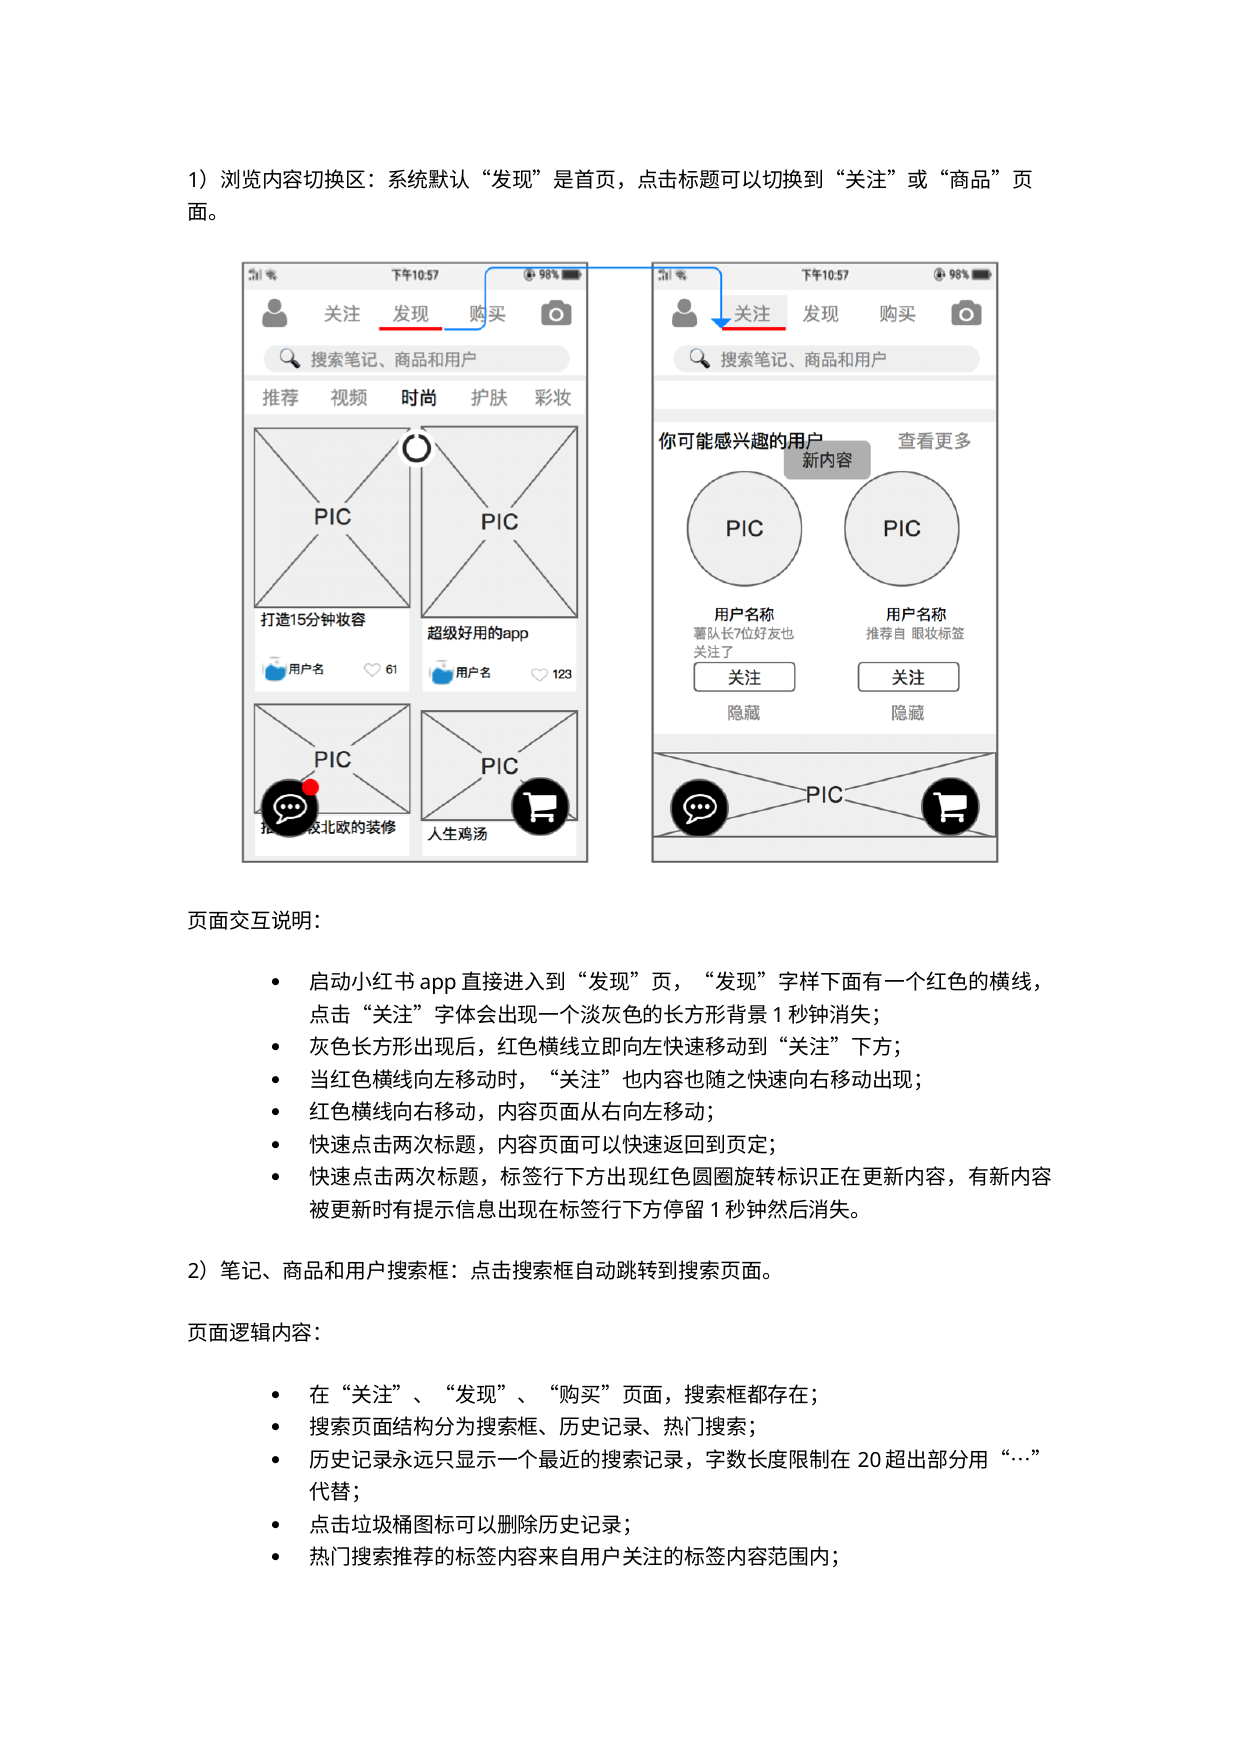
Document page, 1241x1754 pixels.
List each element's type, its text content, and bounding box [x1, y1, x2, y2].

list 搜索页面结构分为搜索框、历史记录、热门搜索； [272, 1409, 1053, 1442]
list 灰色长方形出现后，红色横线立即向左快速移动到“关注”下方； [272, 1029, 1053, 1062]
list 快速点击两次标题，内容页面可以快速返回到页定； [272, 1127, 1053, 1159]
list 历史记录永远只显示一个最近的搜索记录，字数长度限制在20超出部分用“…”代替； [272, 1442, 1053, 1507]
text 2）笔记、商品和用户搜索框：点击搜索框自动跳转到搜索页面。 [187, 1254, 1053, 1286]
list 启动小红书app直接进入到“发现”页，“发现”字样下面有一个红色的横线，点击“关注”字体会出现一个淡灰色的长方形背景1秒钟消失； [272, 964, 1053, 1029]
picture [237, 256, 1003, 868]
list 当红色横线向左移动时，“关注”也内容也随之快速向右移动出现； [272, 1062, 1053, 1094]
list 快速点击两次标题，标签行下方出现红色圆圈旋转标识正在更新内容，有新内容被更新时有提示信息出现在标签行下方停留1秒钟然后消失。 [272, 1159, 1053, 1224]
text 页面逻辑内容： [187, 1315, 1053, 1348]
text 1）浏览内容切换区：系统默认“发现”是首页，点击标题可以切换到“关注”或“商品”页面。 [187, 162, 1053, 227]
text 页面交互说明： [187, 903, 1053, 935]
list 点击垃圾桶图标可以删除历史记录； [272, 1507, 1053, 1539]
list 热门搜索推荐的标签内容来自用户关注的标签内容范围内； [272, 1539, 1053, 1572]
list 红色横线向右移动，内容页面从右向左移动； [272, 1094, 1053, 1127]
list 在“关注”、“发现”、“购买”页面，搜索框都存在； [272, 1377, 1053, 1409]
